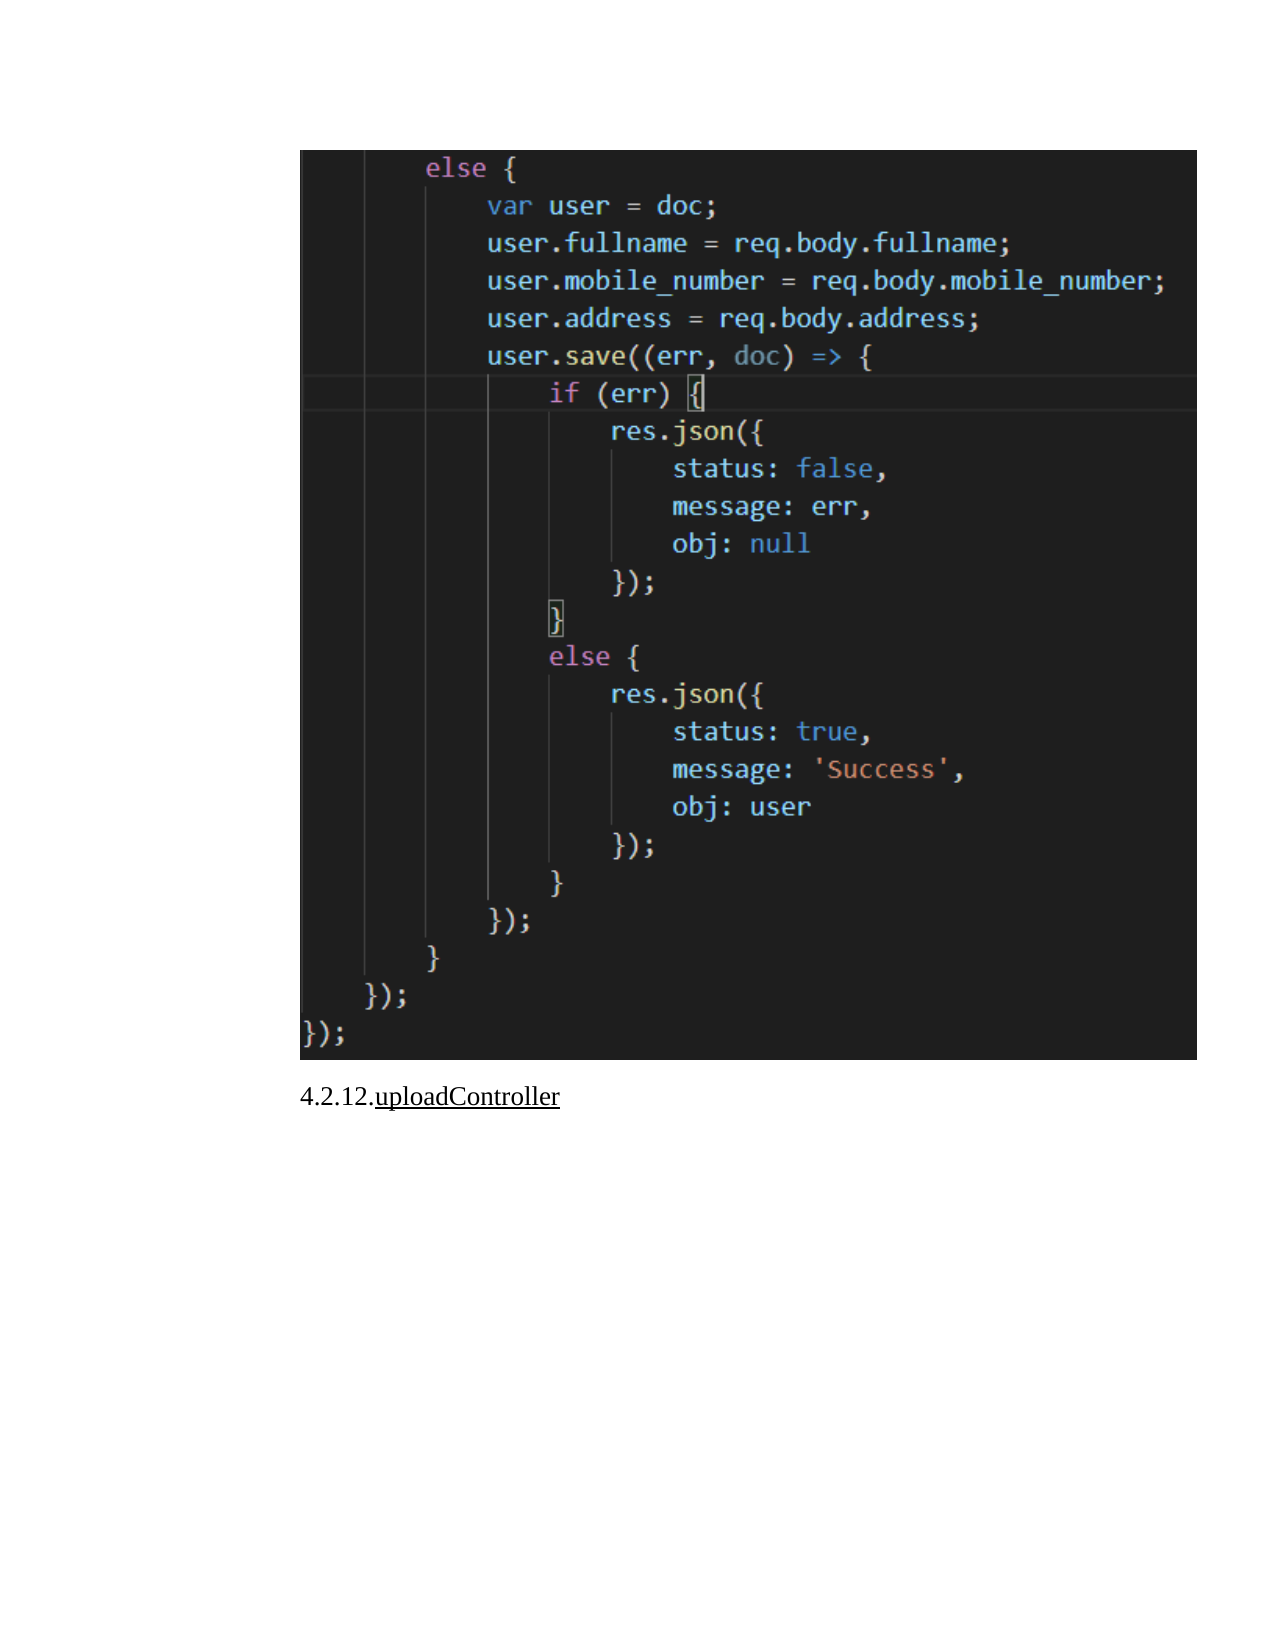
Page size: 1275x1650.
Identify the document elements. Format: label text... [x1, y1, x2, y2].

picture [300, 150, 1197, 1060]
list uploadController [300, 1080, 1125, 1111]
